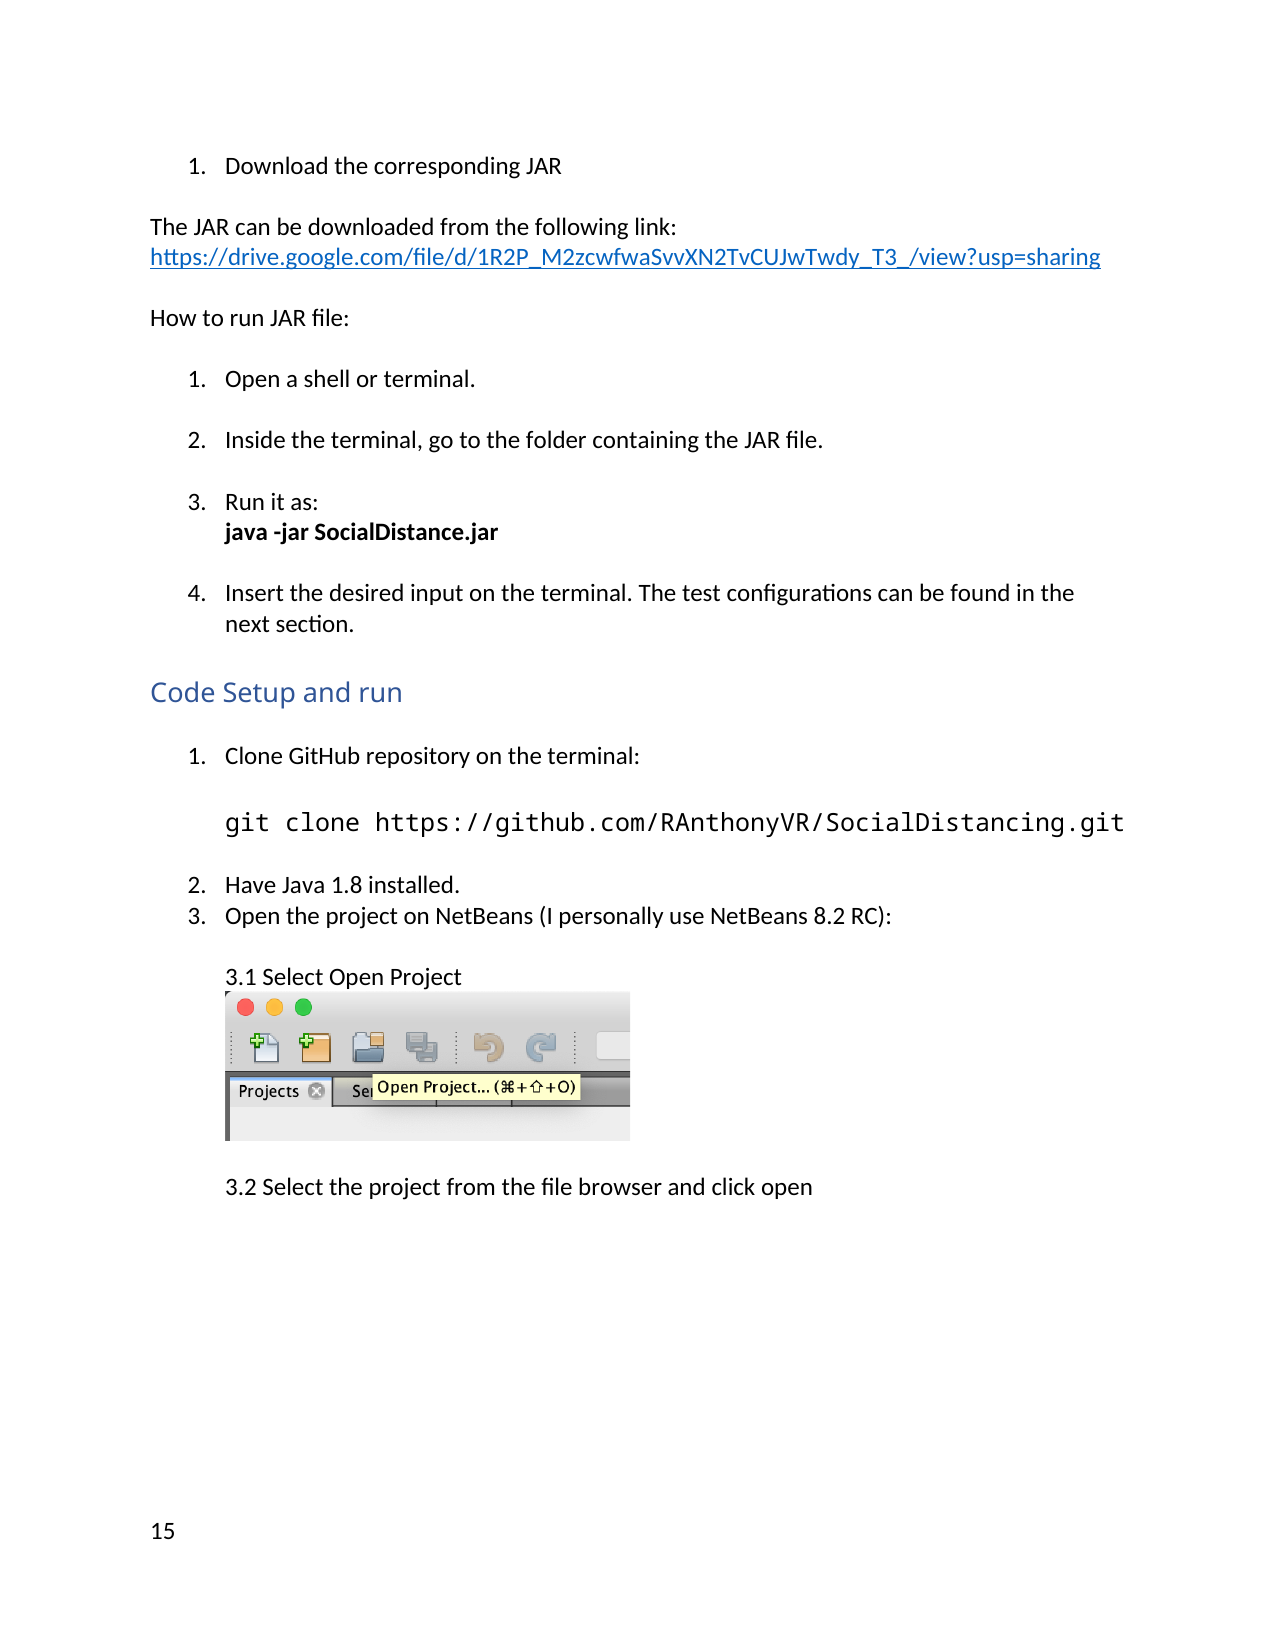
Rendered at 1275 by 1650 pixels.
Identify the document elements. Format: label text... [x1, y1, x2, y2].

text java -jar SocialDistance.jar [225, 516, 1125, 547]
list 3.1 Select Open Project [225, 961, 1125, 992]
picture [225, 991, 630, 1141]
text How to run JAR file: [150, 303, 1125, 333]
text https://drive.google.com/file/d/1R2P_M2zcwfwaSvvXN2TvCUJwTwdy_T3_/view?usp=sharing [150, 242, 1125, 272]
list Download the corresponding JAR [187, 150, 1125, 181]
list git clone https://github.com/RAnthonyVR/SocialDistancing.git [225, 805, 1125, 839]
list Insert the desired input on the terminal. The test configurations can be found in the next section. [187, 577, 1125, 638]
subtitle Code Setup and run [150, 673, 1125, 710]
list 3.2 Select the project from the file browser and click open [225, 1171, 1125, 1202]
list Have Java 1.8 installed. [187, 869, 1125, 900]
list Open a shell or terminal. [187, 364, 1125, 394]
list Inside the terminal, go to the folder containing the JAR file. [187, 425, 1125, 455]
list Run it as: [187, 486, 1125, 516]
list Clone GitHub repository on the terminal: [187, 740, 1125, 771]
text The JAR can be downloaded from the following link: [150, 211, 1125, 242]
list Open the project on NetBeans (I personally use NetBeans 8.2 RC): [187, 900, 1125, 931]
